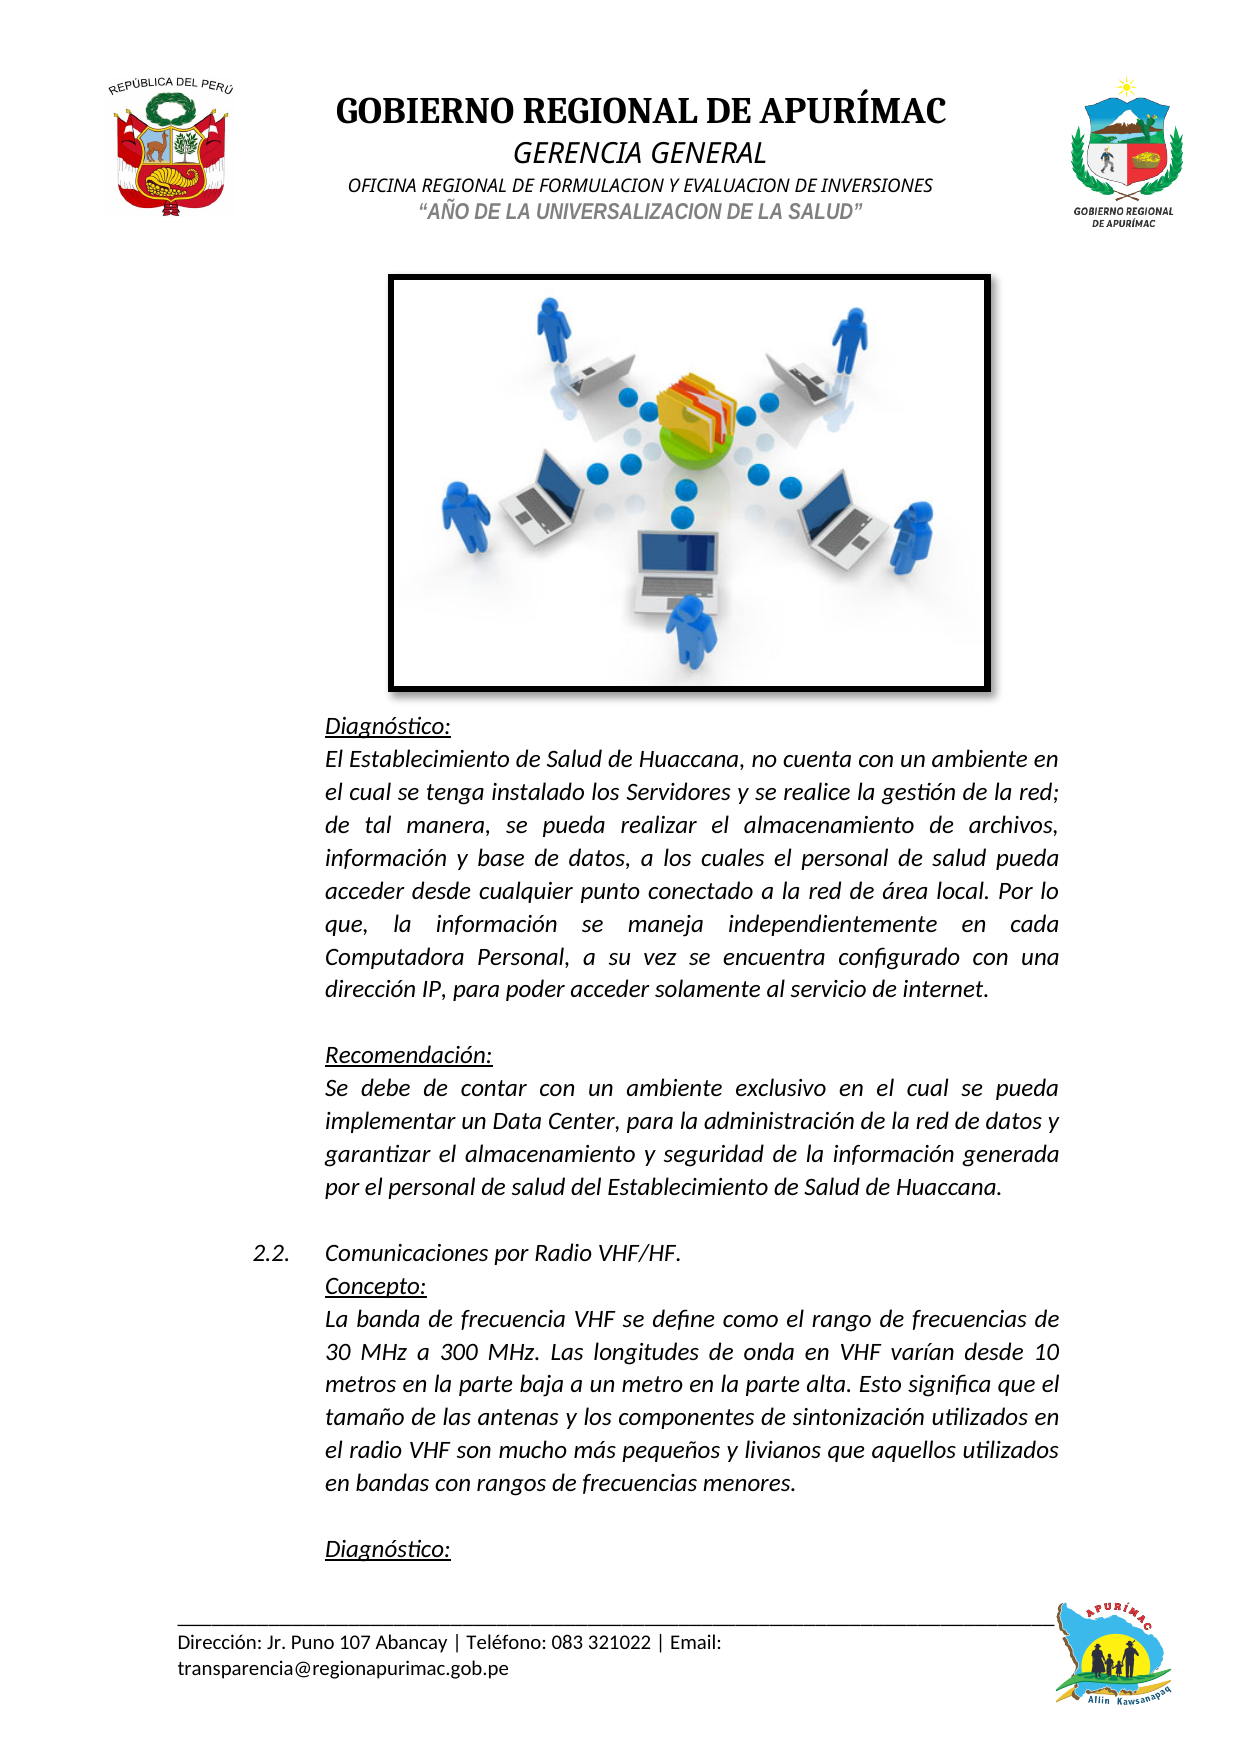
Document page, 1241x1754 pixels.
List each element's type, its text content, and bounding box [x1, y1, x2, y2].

picture [1070, 75, 1184, 227]
list Diagnóstico: [325, 1533, 1063, 1564]
list Comunicaciones por Radio VHF/HF. [252, 1237, 1063, 1267]
list El Establecimiento de Salud de Huaccana, no cuenta con un ambiente en el cual se tenga instalado los Servidores y se realice la gestión de la red; de tal manera, se pueda realizar el almacenamiento de archivos, información y base de datos, a los cuales el personal de salud pueda acceder desde cualquier punto conectado a la red de área local. Por lo que, la información se maneja independientemente en cada Computadora Personal, a su vez se encuentra configurado con una dirección IP, para poder acceder solamente al servicio de internet. [325, 743, 1063, 1004]
list Diagnóstico: [325, 710, 1063, 741]
picture [394, 280, 984, 686]
picture [1055, 1602, 1172, 1705]
list Se debe de contar con un ambiente exclusivo en el cual se pueda implementar un Data Center, para la administración de la red de datos y garantizar el almacenamiento y seguridad de la información generada por el personal de salud del Establecimiento de Salud de Huaccana. [325, 1072, 1063, 1202]
picture [105, 77, 236, 217]
list La banda de frecuencia VHF se define como el rango de frecuencias de 30 MHz a 300 MHz. Las longitudes de onda en VHF varían desde 10 metros en la parte baja a un metro en la parte alta. Esto significa que el tamaño de las antenas y los componentes de sintonización utilizados en el radio VHF son mucho más pequeños y livianos que aquellos utilizados en bandas con rangos de frecuencias menores. [325, 1303, 1063, 1498]
list Recomendación: [325, 1039, 1063, 1070]
list Concepto: [325, 1270, 1063, 1300]
